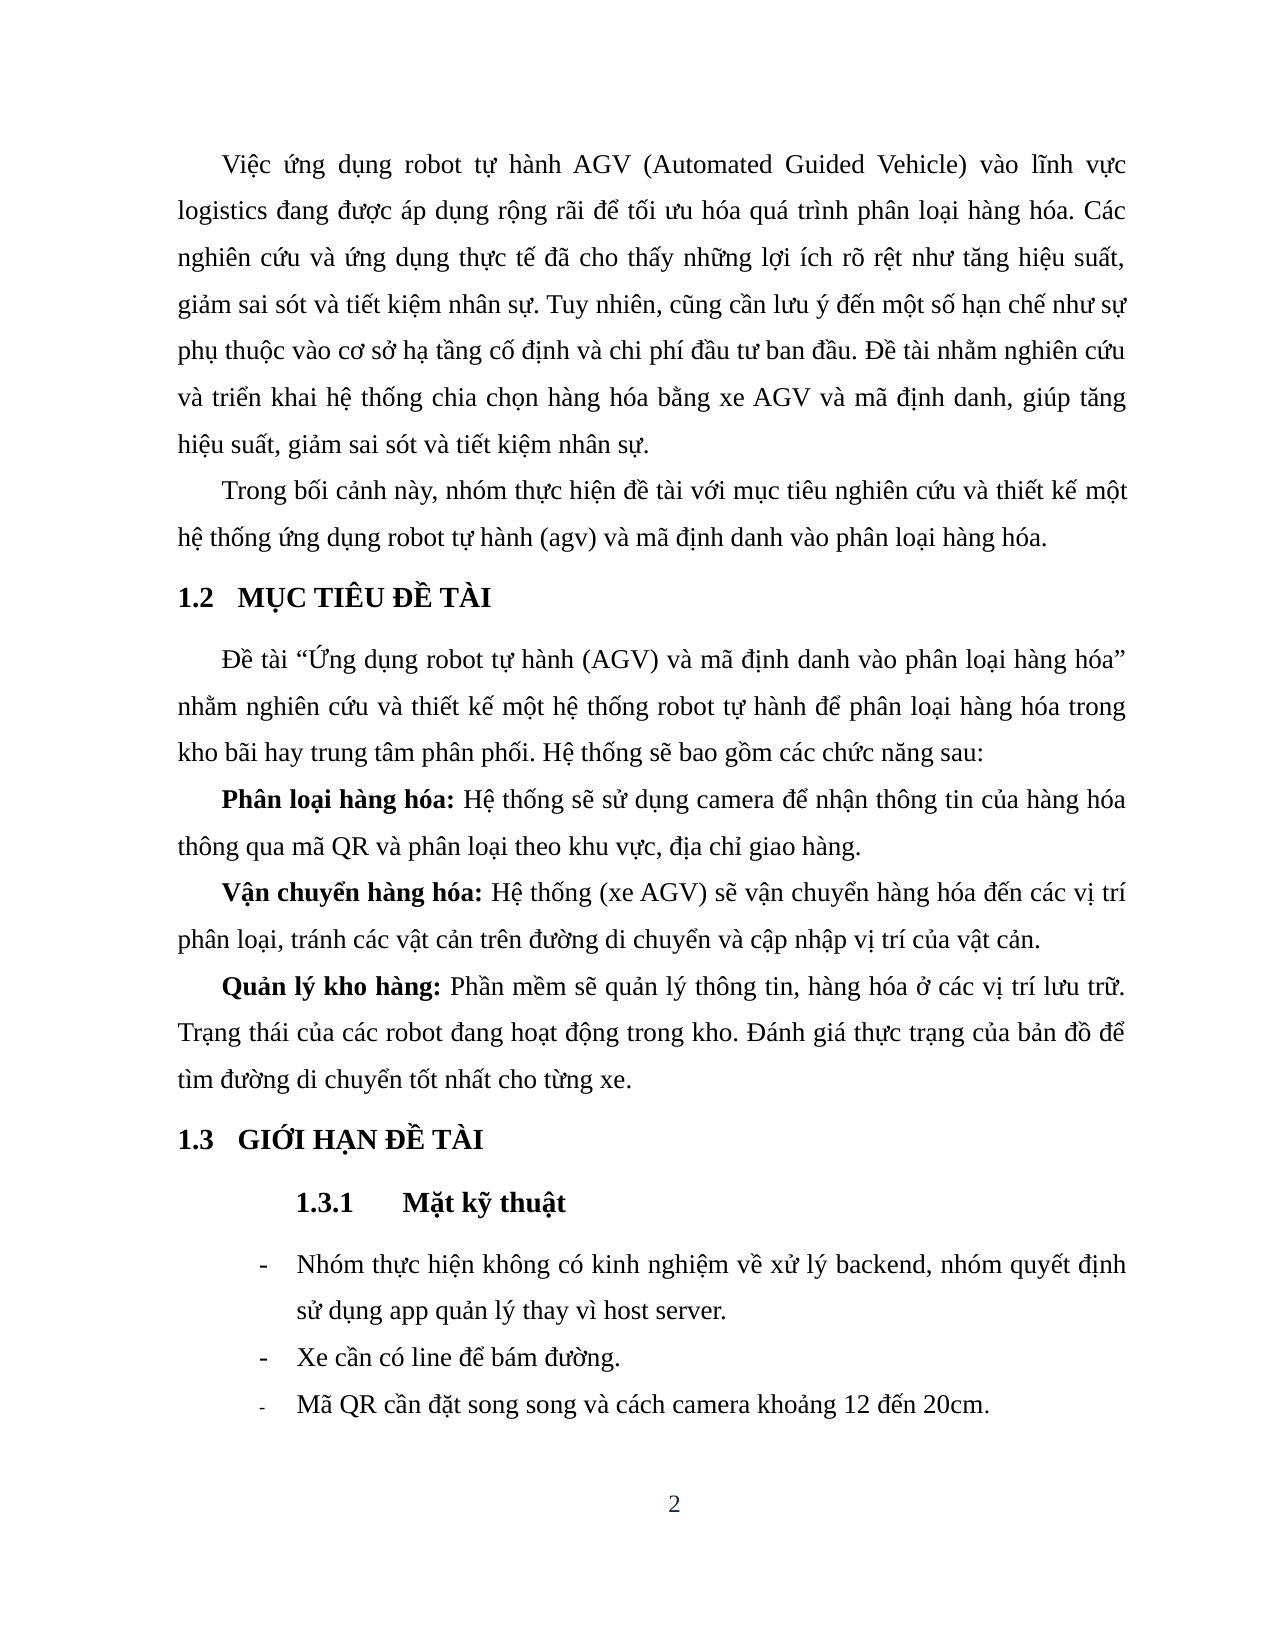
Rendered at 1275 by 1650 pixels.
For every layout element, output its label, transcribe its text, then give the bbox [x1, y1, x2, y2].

list Xe cần có line để bám đường. [259, 1341, 1127, 1372]
text Vận chuyển hàng hóa: Hệ thống (xe AGV) sẽ vận chuyển hàng hóa đến các vị trí phân loại, tránh các vật cản trên đường di chuyển và cập nhập vị trí của vật cản. [177, 876, 1127, 954]
text Quản lý kho hàng: Phần mềm sẽ quản lý thông tin, hàng hóa ở các vị trí lưu trữ. Trạng thái của các robot đang hoạt động trong kho. Đánh giá thực trạng của bản đồ để tìm đường di chuyển tốt nhất cho từng xe. [177, 970, 1127, 1094]
text Đề tài “Ứng dụng robot tự hành (AGV) và mã định danh vào phân loại hàng hóa” nhằm nghiên cứu và thiết kế một hệ thống robot tự hành để phân loại hàng hóa trong kho bãi hay trung tâm phân phối. Hệ thống sẽ bao gồm các chức năng sau: [177, 643, 1127, 767]
subtitle Mặt kỹ thuật [251, 1185, 1127, 1218]
text Trong bối cảnh này, nhóm thực hiện đề tài với mục tiêu nghiên cứu và thiết kế một hệ thống ứng dụng robot tự hành (agv) và mã định danh vào phân loại hàng hóa. [177, 474, 1127, 552]
text Phân loại hàng hóa: Hệ thống sẽ sử dụng camera để nhận thông tin của hàng hóa thông qua mã QR và phân loại theo khu vực, địa chỉ giao hàng. [177, 783, 1127, 861]
list Mã QR cần đặt song song và cách camera khoảng 12 đến 20cm. [259, 1388, 1127, 1419]
subtitle MỤC TIÊU ĐỀ TÀI [177, 580, 1127, 614]
subtitle GIỚI HẠN ĐỀ TÀI [177, 1122, 1127, 1156]
text Việc ứng dụng robot tự hành AGV (Automated Guided Vehicle) vào lĩnh vực logistics đang được áp dụng rộng rãi để tối ưu hóa quá trình phân loại hàng hóa. Các nghiên cứu và ứng dụng thực tế đã cho thấy những lợi ích rõ rệt như tăng hiệu suất, giảm sai sót và tiết kiệm nhân sự. Tuy nhiên, cũng cần lưu ý đến một số hạn chế như sự phụ thuộc vào cơ sở hạ tầng cố định và chi phí đầu tư ban đầu. Đề tài nhằm nghiên cứu và triển khai hệ thống chia chọn hàng hóa bằng xe AGV và mã định danh, giúp tăng hiệu suất, giảm sai sót và tiết kiệm nhân sự. [177, 148, 1127, 459]
list Nhóm thực hiện không có kinh nghiệm về xử lý backend, nhóm quyết định sử dụng app quản lý thay vì host server. [259, 1248, 1127, 1326]
